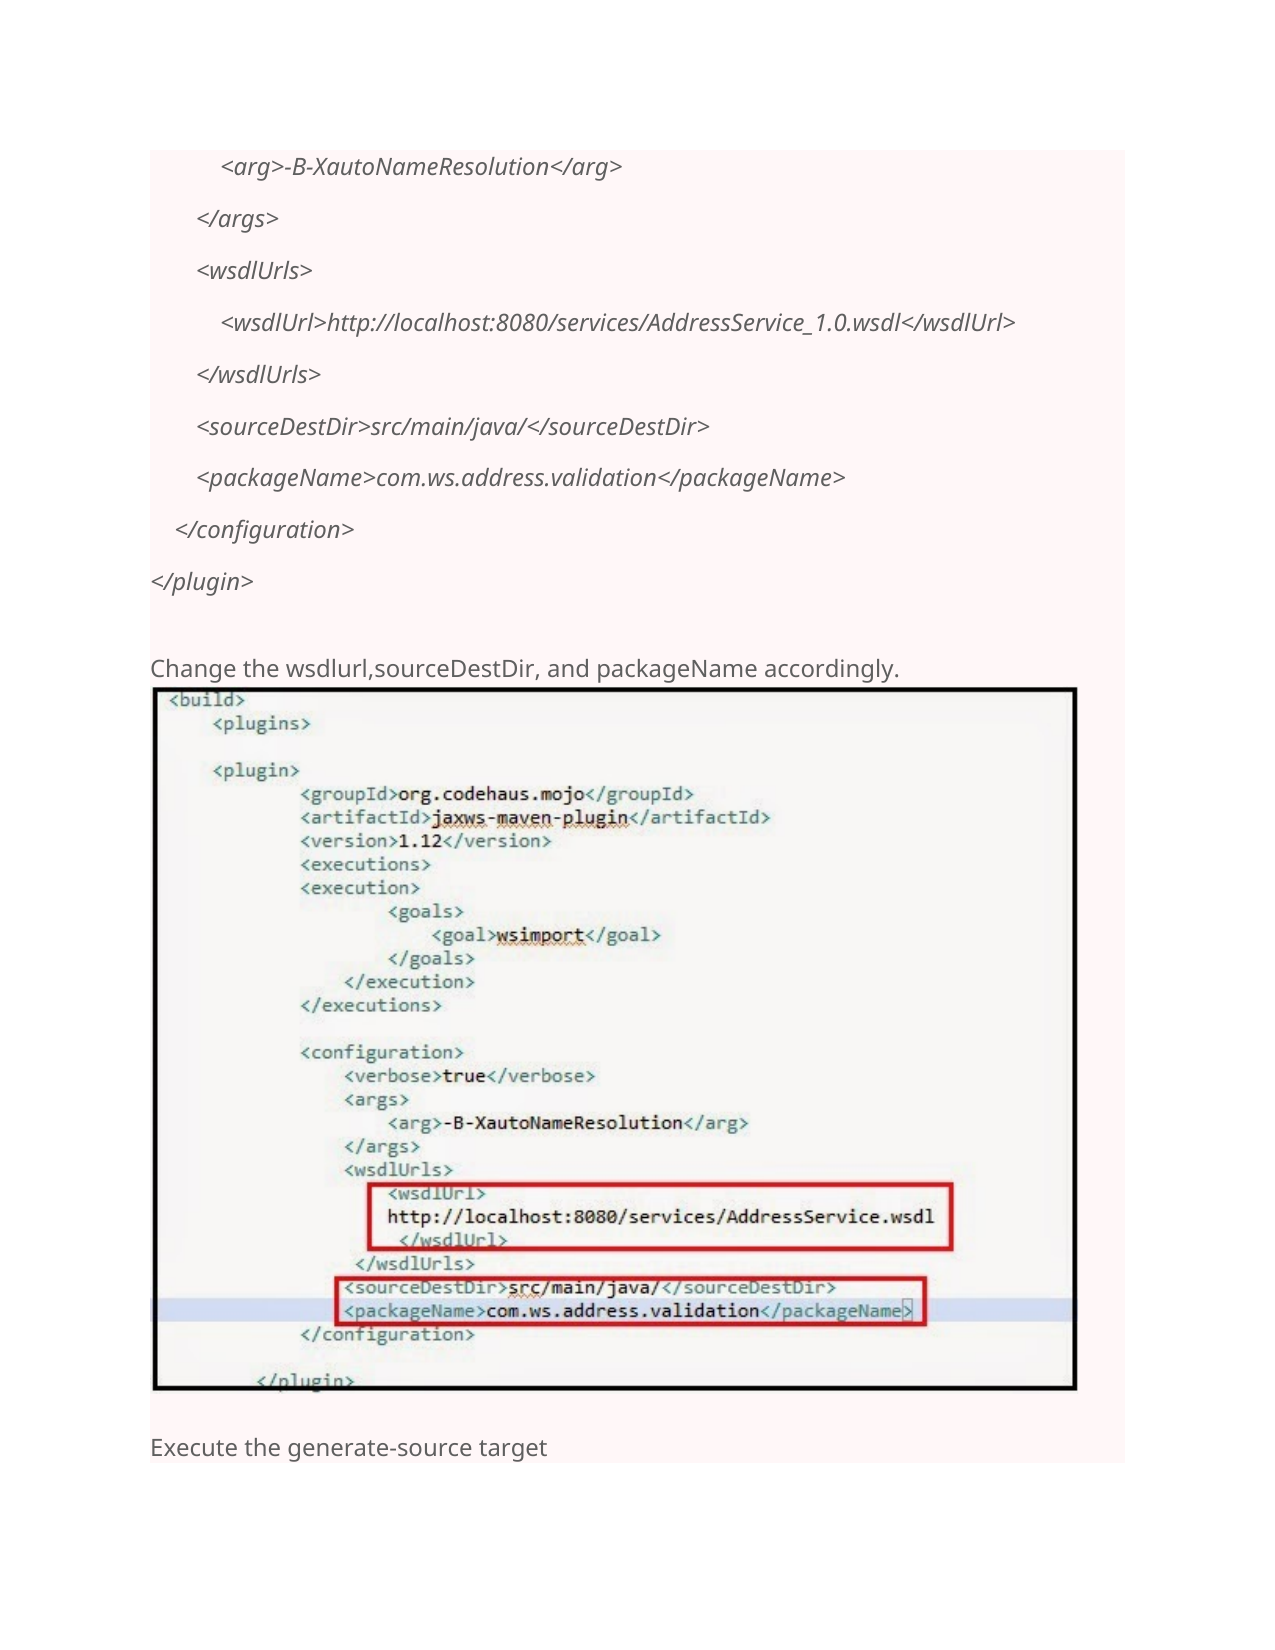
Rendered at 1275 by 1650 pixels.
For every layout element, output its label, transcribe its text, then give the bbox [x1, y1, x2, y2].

text <wsdlUrls> [150, 254, 1125, 286]
text </wsdlUrls> [150, 357, 1125, 390]
text <sourceDestDir>src/main/java/</sourceDestDir> [150, 409, 1125, 442]
text <arg>-B-XautoNameResolution</arg> [150, 150, 1125, 183]
text </plugin> [150, 565, 1125, 598]
text <packageName>com.ws.address.validation</packageName> [150, 461, 1125, 494]
text </args> [150, 202, 1125, 234]
text </configuration> [150, 513, 1125, 546]
text <wsdlUrl>http://localhost:8080/services/AddressService_1.0.wsdl</wsdlUrl> [150, 306, 1125, 338]
picture [150, 686, 1079, 1394]
